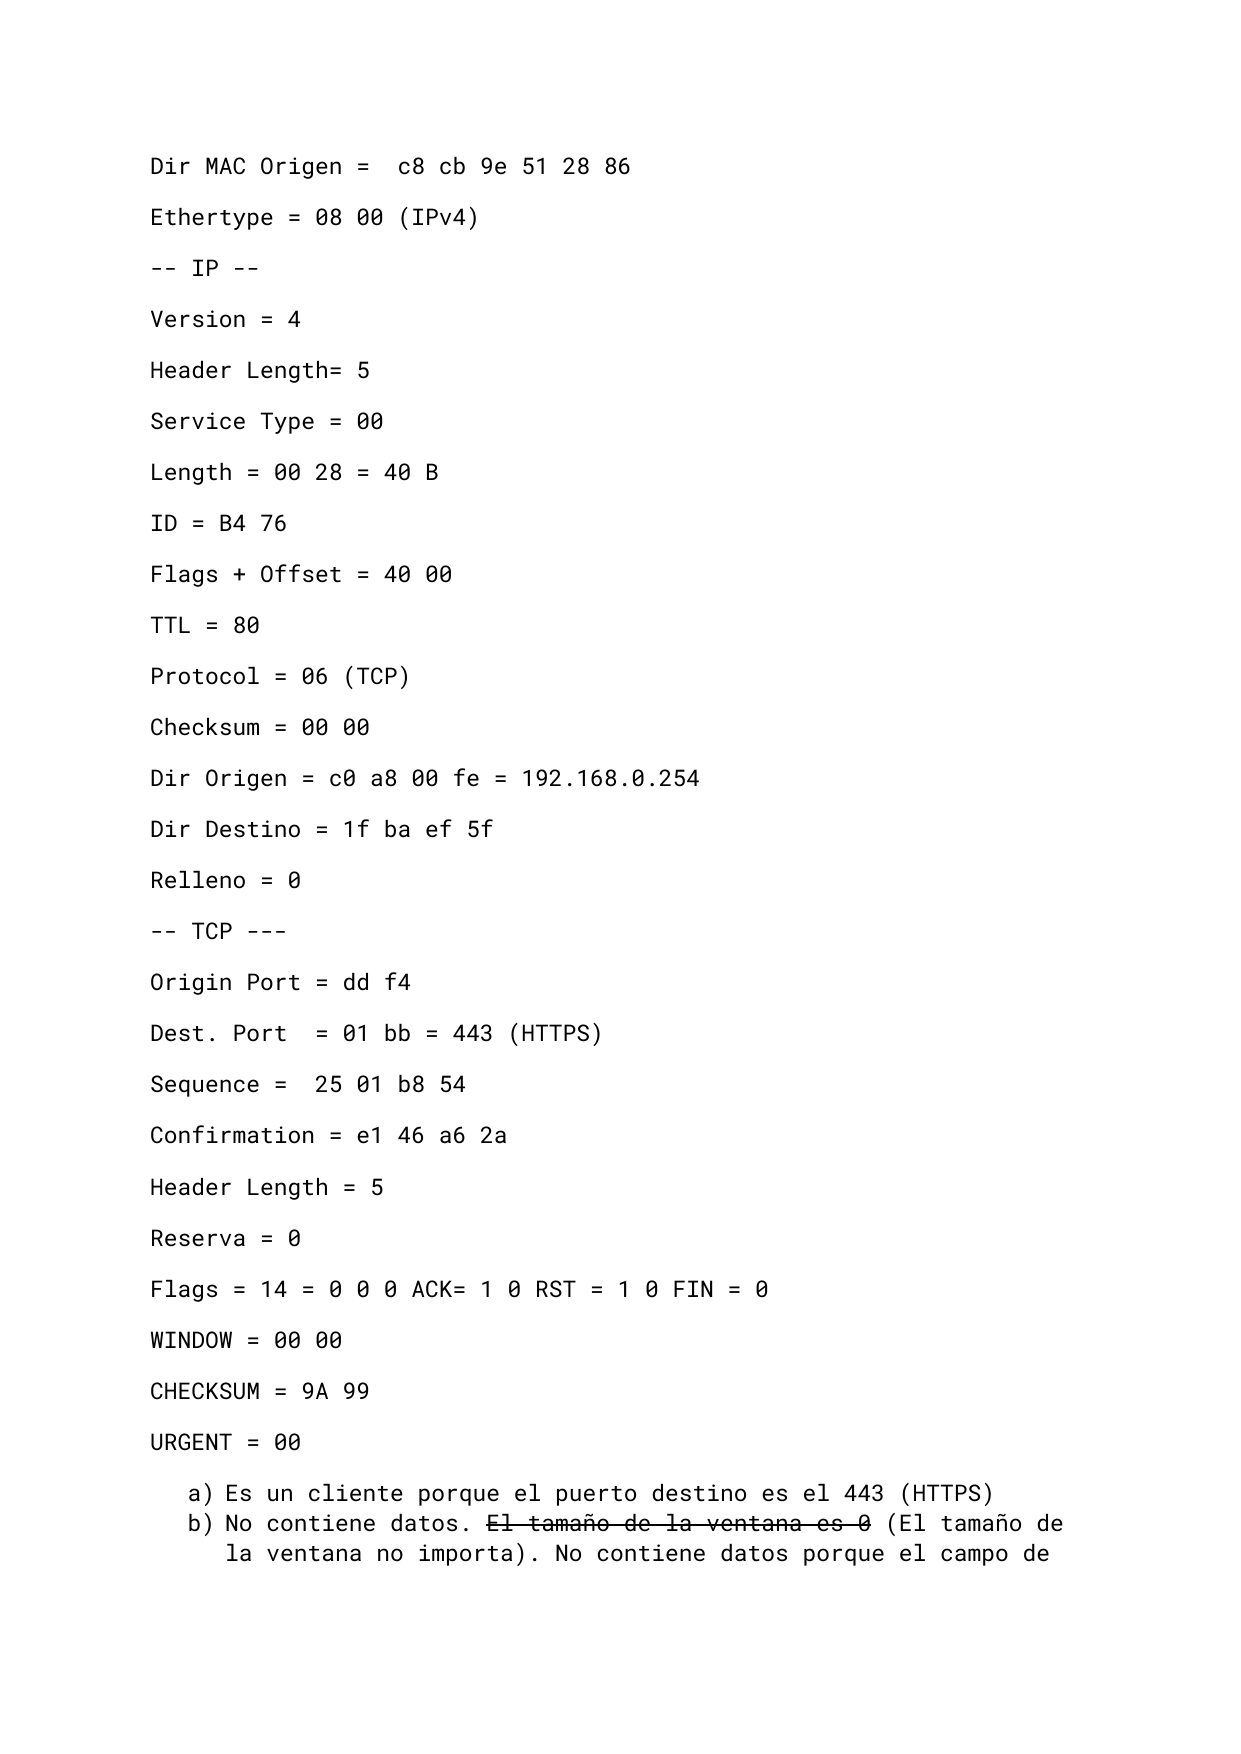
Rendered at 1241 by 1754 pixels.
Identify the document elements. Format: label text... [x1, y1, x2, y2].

text Origin Port = dd f4 [150, 967, 1090, 997]
text Version = 4 [150, 303, 1090, 333]
text Ethertype = 08 00 (IPv4) [150, 201, 1090, 231]
text Dest. Port = 01 bb = 443 (HTTPS) [150, 1018, 1090, 1048]
text CHECKSUM = 9A 99 [150, 1375, 1090, 1405]
text ID = B4 76 [150, 507, 1090, 537]
text Dir MAC Origen = c8 cb 9e 51 28 86 [150, 150, 1090, 180]
text Flags = 14 = 0 0 0 ACK= 1 0 RST = 1 0 FIN = 0 [150, 1273, 1090, 1303]
text Protocol = 06 (TCP) [150, 660, 1090, 691]
text Reserva = 0 [150, 1222, 1090, 1252]
text Length = 00 28 = 40 B [150, 456, 1090, 486]
text Header Length = 5 [150, 1171, 1090, 1201]
text Confirmation = e1 46 a6 2a [150, 1120, 1090, 1150]
text Header Length= 5 [150, 354, 1090, 384]
text Flags + Offset = 40 00 [150, 558, 1090, 588]
text Relleno = 0 [150, 864, 1090, 895]
text Sequence = 25 01 b8 54 [150, 1069, 1090, 1099]
text Checksum = 00 00 [150, 711, 1090, 742]
text Dir Origen = c0 a8 00 fe = 192.168.0.254 [150, 762, 1090, 793]
text URGENT = 00 [150, 1426, 1090, 1456]
text -- IP -- [150, 252, 1090, 282]
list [187, 1507, 1090, 1568]
text Service Type = 00 [150, 405, 1090, 435]
text -- TCP --- [150, 916, 1090, 946]
text Dir Destino = 1f ba ef 5f [150, 813, 1090, 844]
text WINDOW = 00 00 [150, 1324, 1090, 1354]
list Es un cliente porque el puerto destino es el 443 (HTTPS) [187, 1477, 1090, 1507]
text TTL = 80 [150, 609, 1090, 639]
